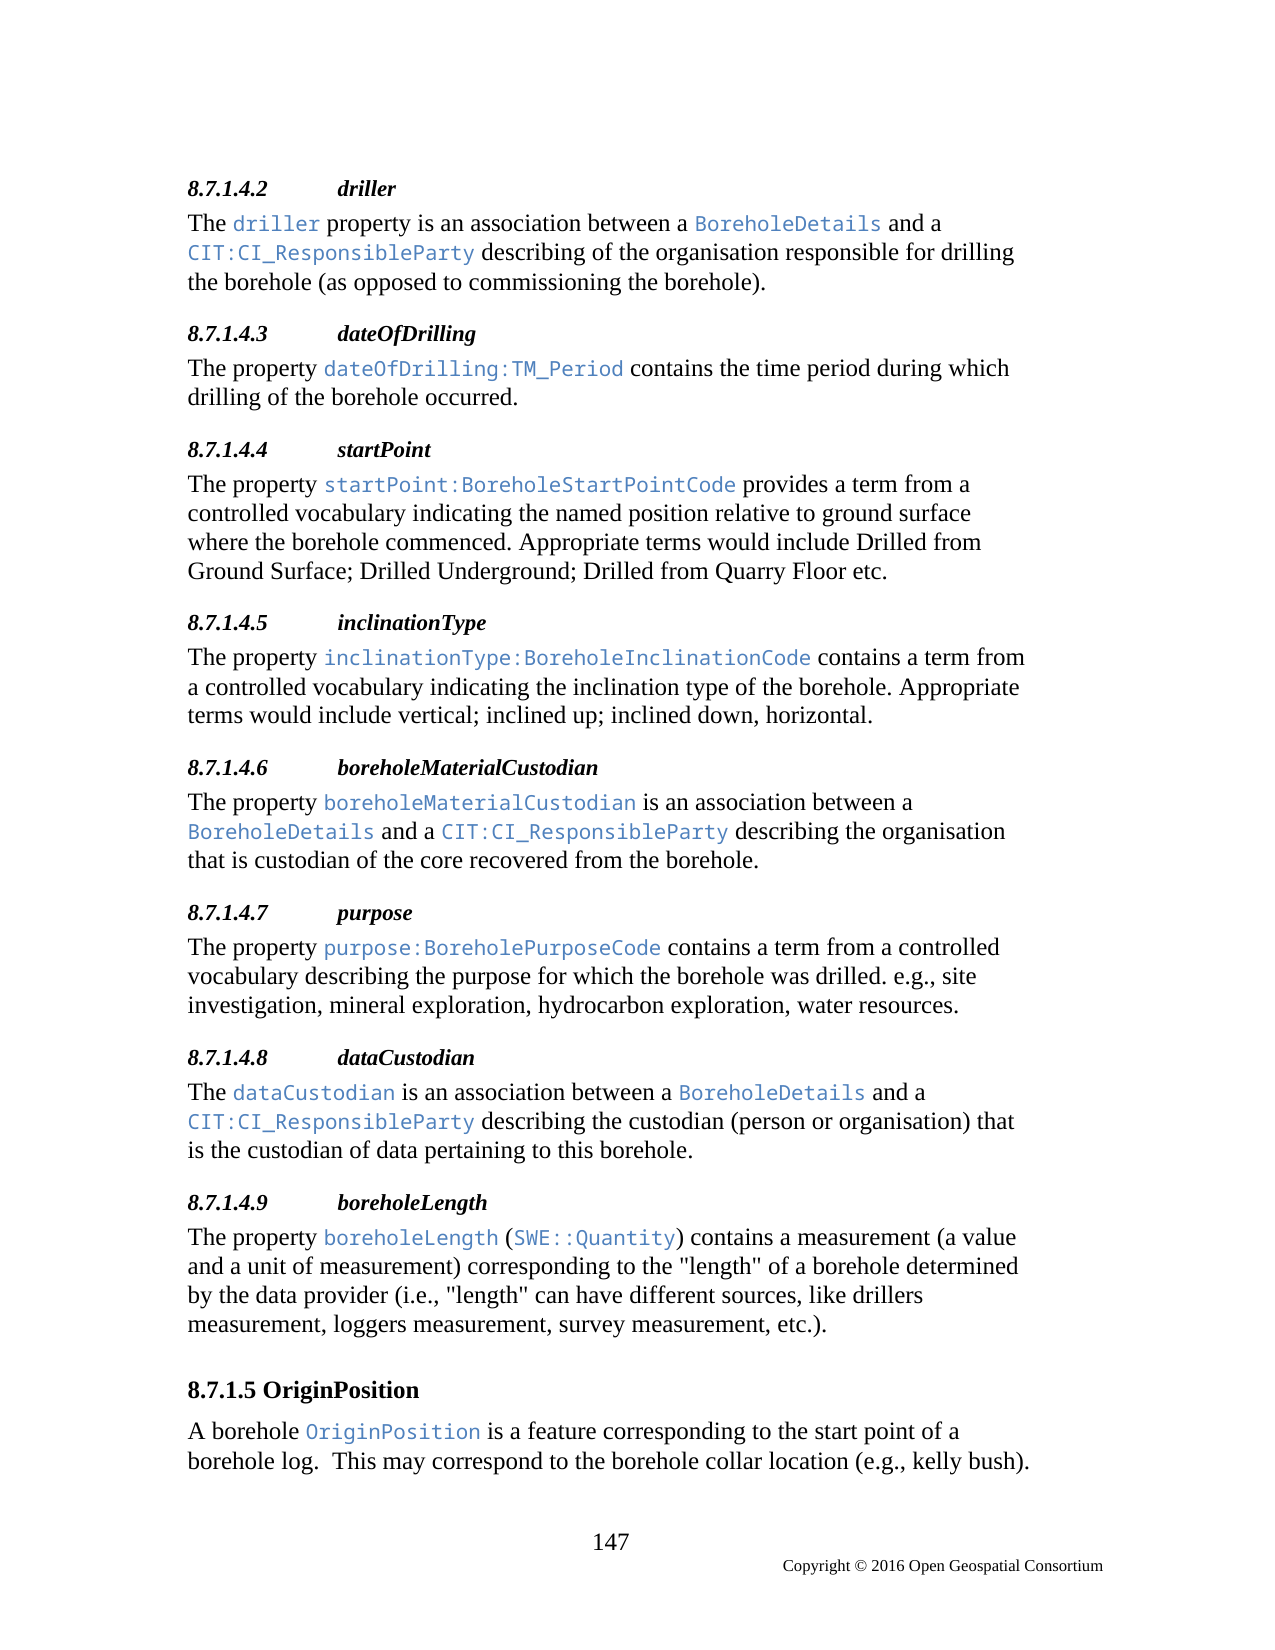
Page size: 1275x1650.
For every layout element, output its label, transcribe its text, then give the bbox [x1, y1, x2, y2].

text The dataCustodian is an association between a BoreholeDetails and a CIT:CI_ResponsibleParty describing the custodian (person or organisation) that is the custodian of data pertaining to this borehole. [187, 1077, 1034, 1164]
subtitle dateOfDrilling [187, 320, 1034, 347]
subtitle boreholeLength [187, 1189, 1034, 1216]
subtitle OriginPosition [187, 1375, 1034, 1404]
subtitle driller [187, 175, 1034, 201]
subtitle inclinationType [187, 609, 1034, 636]
text The driller property is an association between a BoreholeDetails and a CIT:CI_ResponsibleParty describing of the organisation responsible for drilling the borehole (as opposed to commissioning the borehole). [187, 208, 1034, 295]
text The property dateOfDrilling:TM_Period contains the time period during which drilling of the borehole occurred. [187, 353, 1034, 411]
subtitle purpose [187, 899, 1034, 926]
text The property inclinationType:BoreholeInclinationCode contains a term from a controlled vocabulary indicating the inclination type of the borehole. Appropriate terms would include vertical; inclined up; inclined down, horizontal. [187, 642, 1034, 729]
subtitle dataCustodian [187, 1044, 1034, 1070]
text The property startPoint:BoreholeStartPointCode provides a term from a controlled vocabulary indicating the named position relative to ground surface where the borehole commenced. Appropriate terms would include Drilled from Ground Surface; Drilled Underground; Drilled from Quarry Floor etc. [187, 469, 1034, 584]
text A borehole OriginPosition is a feature corresponding to the start point of a borehole log. This may correspond to the borehole collar location (e.g., kelly bush). [187, 1416, 1034, 1474]
text The property purpose:BoreholePurposeCode contains a term from a controlled vocabulary describing the purpose for which the borehole was drilled. e.g., site investigation, mineral exploration, hydrocarbon exploration, water resources. [187, 932, 1034, 1019]
subtitle startPoint [187, 436, 1034, 462]
subtitle boreholeMaterialCustodian [187, 754, 1034, 780]
text The property boreholeLength (SWE::Quantity) contains a measurement (a value and a unit of measurement) corresponding to the "length" of a borehole determined by the data provider (i.e., "length" can have different sources, like drillers measurement, loggers measurement, survey measurement, etc.). [187, 1222, 1034, 1338]
text The property boreholeMaterialCustodian is an association between a BoreholeDetails and a CIT:CI_ResponsibleParty describing the organisation that is custodian of the core recovered from the borehole. [187, 787, 1034, 874]
